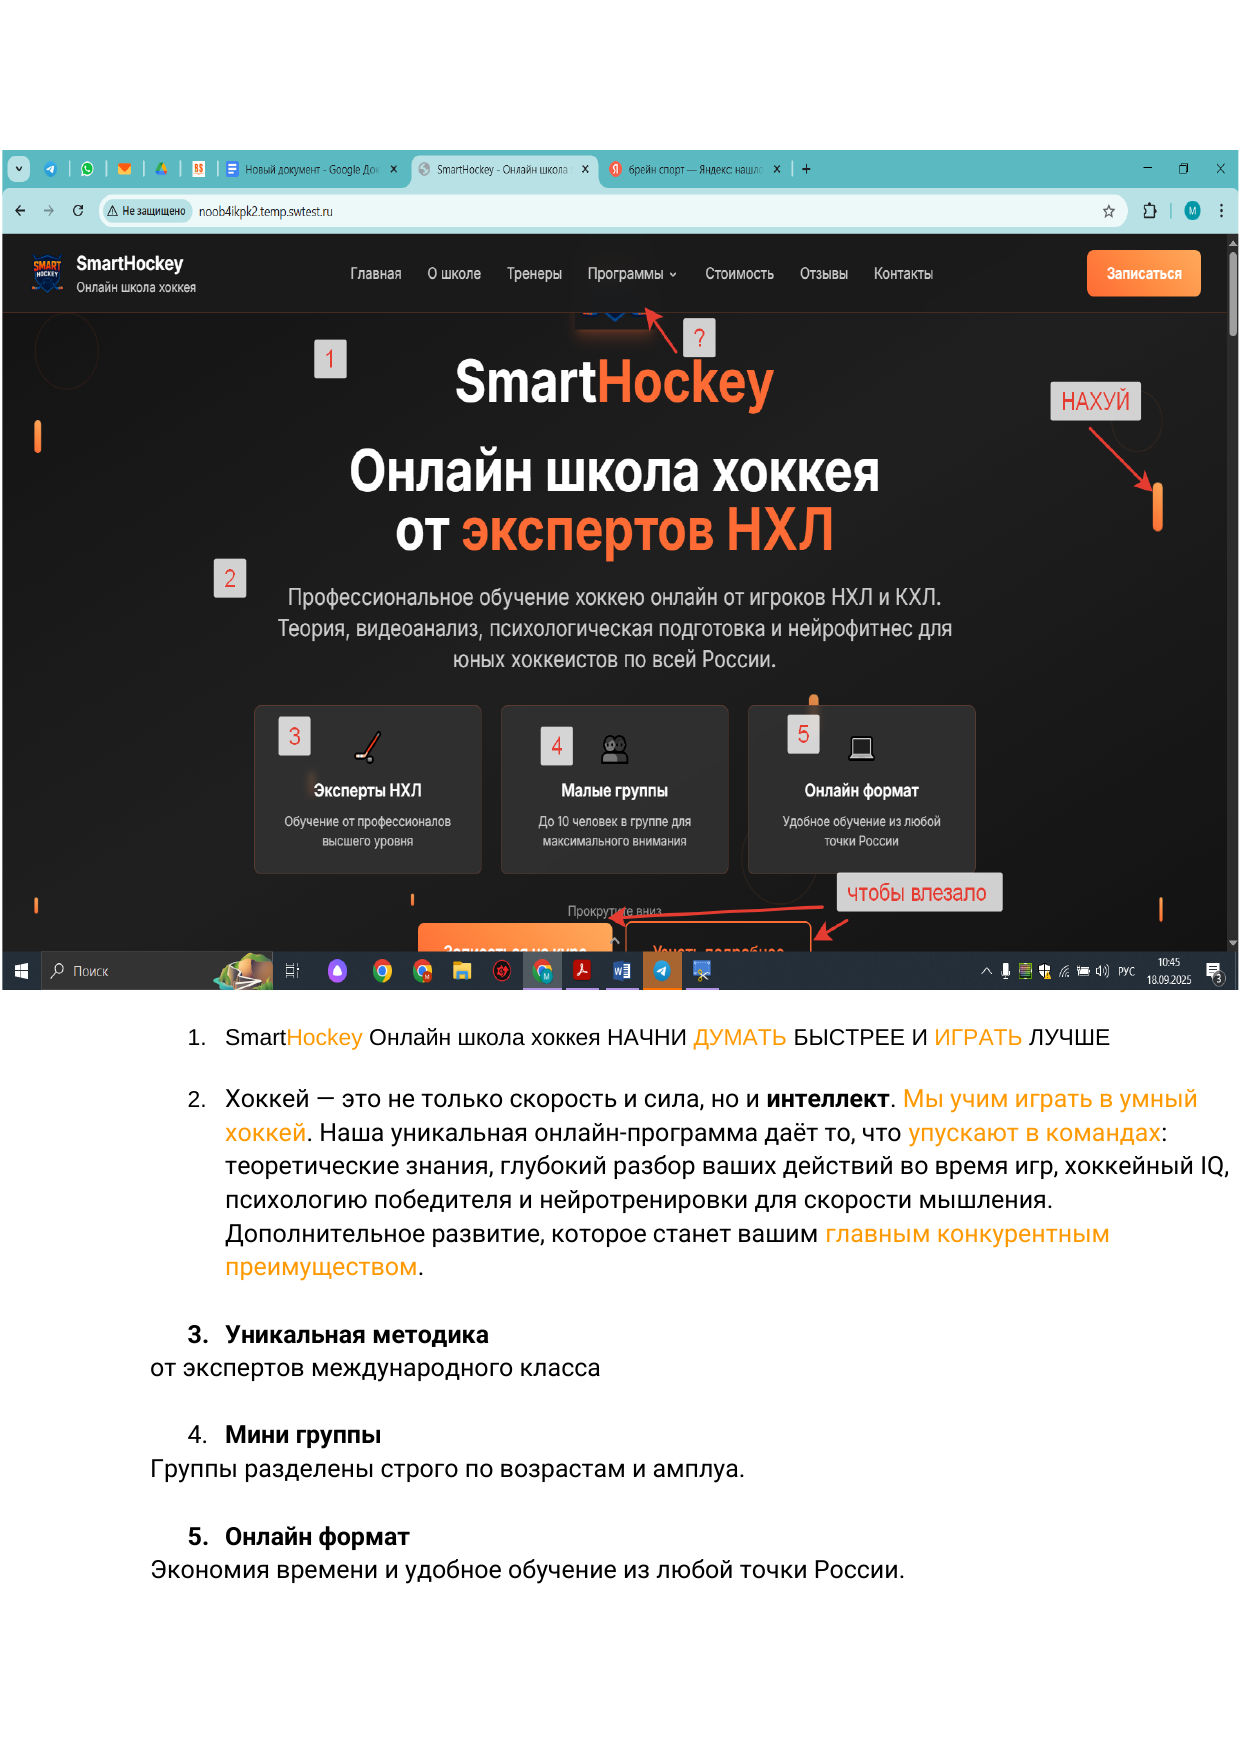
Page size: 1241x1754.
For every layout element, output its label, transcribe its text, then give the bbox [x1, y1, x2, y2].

picture [2, 150, 1239, 990]
list Хоккей — это не только скорость и сила, но и интеллект. Мы учим играть в умный хоккей. Наша уникальная онлайн-программа даёт то, что упускают в командах: теоретические знания, глубокий разбор ваших действий во время игр, хоккейный IQ, психологию победителя и нейротренировки для скорости мышления. Дополнительное развитие, которое станет вашим главным конкурентным преимуществом. [187, 1084, 1240, 1282]
list SmartHockey Онлайн школа хоккея НАЧНИ ДУМАТЬ БЫСТРЕЕ И ИГРАТЬ ЛУЧШЕ [187, 1024, 1240, 1050]
list Уникальная методика [187, 1320, 1240, 1349]
list Мини группы [187, 1421, 1240, 1450]
text от экспертов международного класса [150, 1353, 1240, 1383]
text Группы разделены строго по возрастам и амплуа. [150, 1454, 1240, 1484]
text Экономия времени и удобное обучение из любой точки России. [150, 1555, 1240, 1584]
list Онлайн формат [187, 1522, 1240, 1551]
